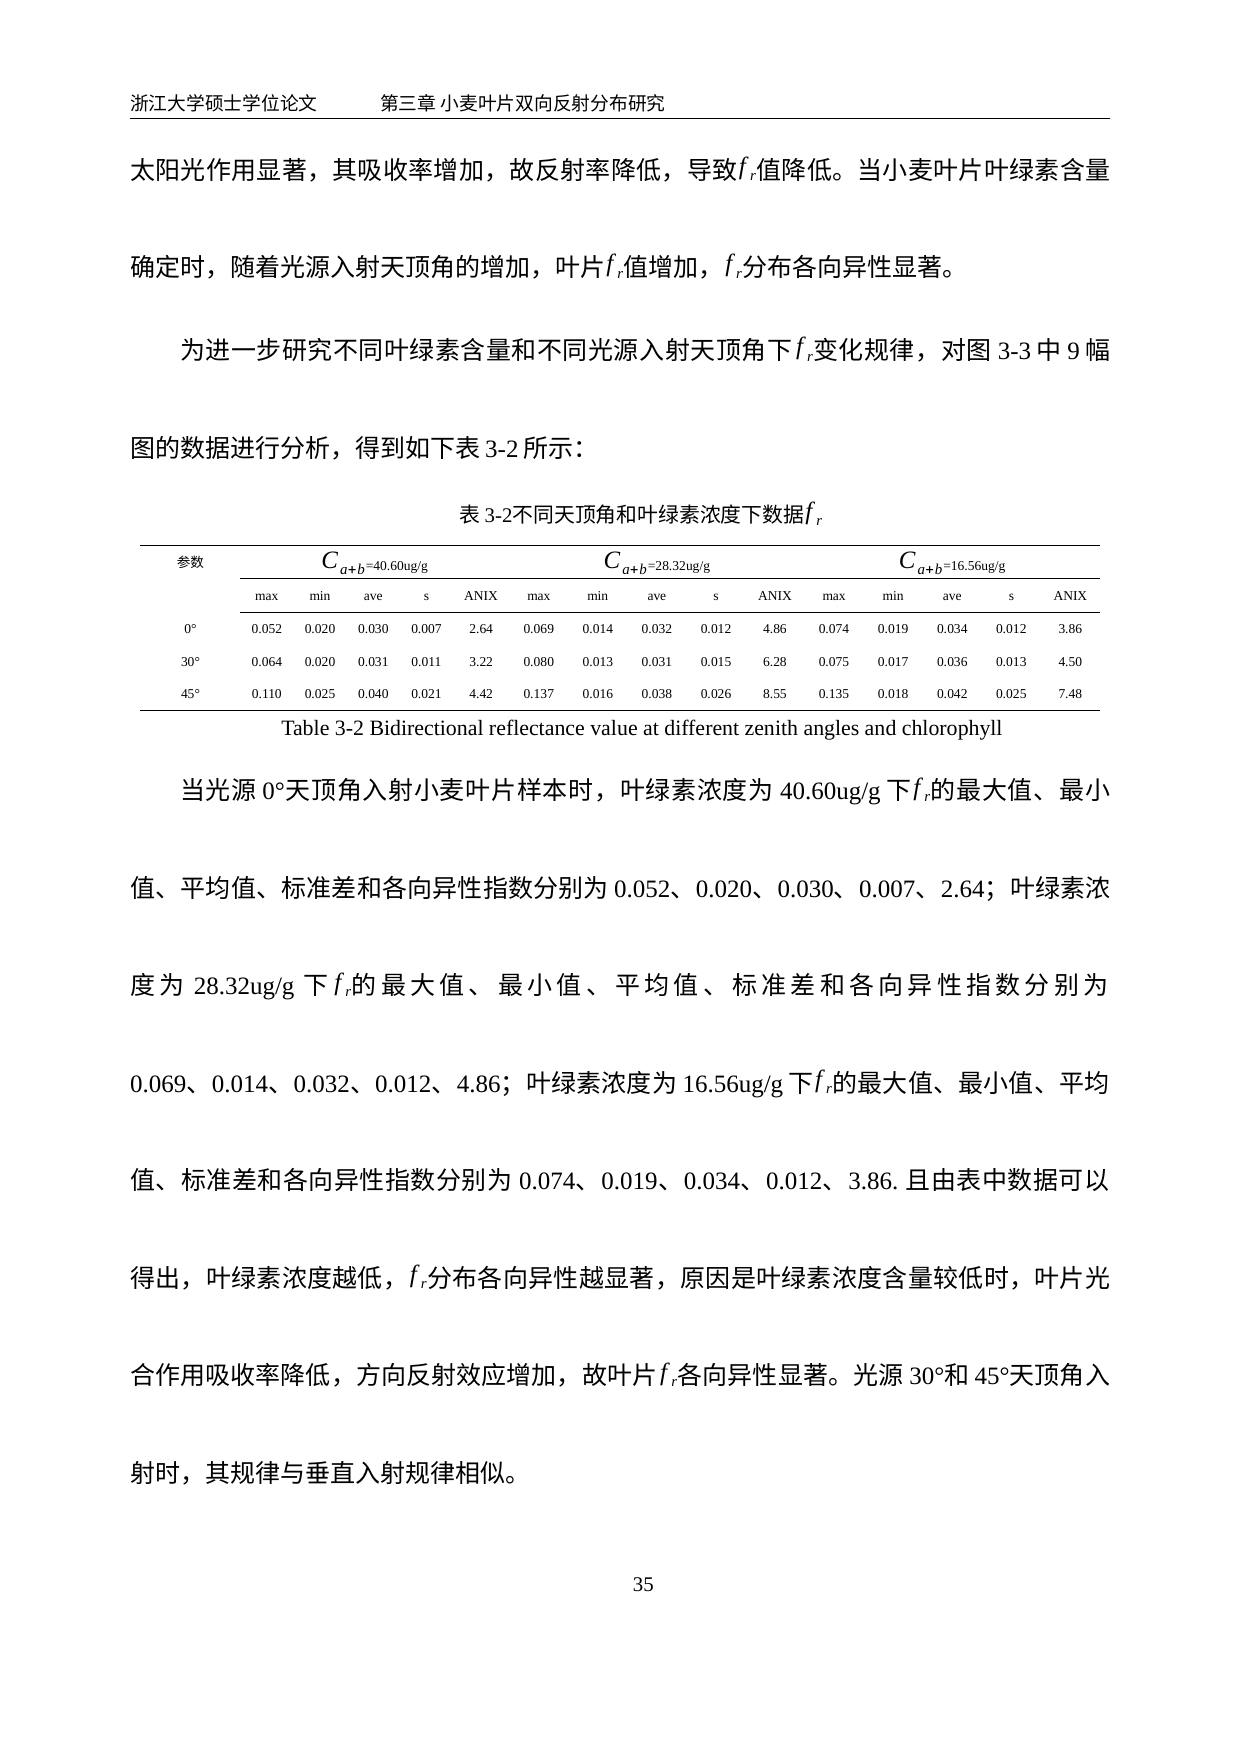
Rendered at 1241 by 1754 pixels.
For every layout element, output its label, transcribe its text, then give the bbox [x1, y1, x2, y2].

table_cell max [240, 579, 293, 612]
table_cell ANIX [453, 579, 509, 612]
table_header 参数 [140, 546, 240, 612]
table_cell 30° [140, 645, 240, 678]
table_cell 0.025 [293, 678, 347, 710]
table_cell 0.032 [627, 613, 686, 645]
table_cell 8.55 [745, 678, 804, 710]
table_cell s [686, 579, 745, 612]
table_cell 0.013 [982, 645, 1041, 678]
table_cell 0° [140, 612, 240, 645]
table_cell 0.030 [347, 613, 400, 645]
table_cell 0.026 [686, 678, 745, 710]
table_cell max [509, 579, 568, 612]
table_cell 0.011 [400, 645, 453, 678]
table_cell ave [923, 579, 982, 612]
table_cell 0.080 [509, 645, 568, 678]
table_cell 0.025 [982, 678, 1041, 710]
table_cell min [293, 579, 347, 612]
table_cell 3.22 [453, 645, 509, 678]
table_cell 0.135 [804, 678, 863, 710]
table_cell 0.012 [982, 613, 1041, 645]
table_cell min [863, 579, 922, 612]
table_cell 3.86 [1041, 613, 1100, 645]
table_cell 0.018 [863, 678, 922, 710]
table_cell 0.038 [627, 678, 686, 710]
table_cell 0.042 [923, 678, 982, 710]
table_cell 0.015 [686, 645, 745, 678]
text 表3-2不同天顶角和叶绿素浓度下数据 [130, 497, 1110, 529]
table_cell s [982, 579, 1041, 612]
text 为进一步研究不同叶绿素含量和不同光源入射天顶角下变化规律，对图3-3中9幅图的数据进行分析，得到如下表3-2所示： [130, 316, 1110, 479]
table_cell 0.040 [347, 678, 400, 710]
table_cell 6.28 [745, 645, 804, 678]
table_header =28.32ug/g [509, 546, 804, 578]
table_cell 0.012 [686, 613, 745, 645]
table_cell 0.014 [568, 613, 627, 645]
table_cell 45° [140, 678, 240, 710]
table_header =16.56ug/g [804, 546, 1100, 578]
table_cell 0.075 [804, 645, 863, 678]
table_cell 2.64 [453, 613, 509, 645]
table_cell 0.137 [509, 678, 568, 710]
table_cell ave [627, 579, 686, 612]
table_header =40.60ug/g [240, 546, 509, 578]
table_cell ANIX [1041, 579, 1100, 612]
table_cell 0.069 [509, 613, 568, 645]
table_cell 0.074 [804, 613, 863, 645]
table_cell min [568, 579, 627, 612]
table_cell 0.020 [293, 645, 347, 678]
table_cell 4.50 [1041, 645, 1100, 678]
table_cell 7.48 [1041, 678, 1100, 710]
table_cell max [804, 579, 863, 612]
table_cell ANIX [745, 579, 804, 612]
table_cell 0.021 [400, 678, 453, 710]
table_cell 0.007 [400, 613, 453, 645]
table_cell 0.034 [923, 613, 982, 645]
table_cell ave [347, 579, 400, 612]
table_cell 0.052 [240, 613, 293, 645]
table_cell 0.031 [627, 645, 686, 678]
table_cell 0.110 [240, 678, 293, 710]
table_cell 0.019 [863, 613, 922, 645]
table_cell 0.017 [863, 645, 922, 678]
table_cell 0.064 [240, 645, 293, 678]
table_cell 0.016 [568, 678, 627, 710]
table_cell 4.42 [453, 678, 509, 710]
table_cell 0.020 [293, 613, 347, 645]
text Table 3-2 Bidirectional reflectance value at different zenith angles and chlorophyll [130, 711, 1110, 744]
table_cell 0.036 [923, 645, 982, 678]
table_cell 0.013 [568, 645, 627, 678]
table_cell 0.031 [347, 645, 400, 678]
table_cell s [400, 579, 453, 612]
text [130, 136, 1110, 298]
table_cell 4.86 [745, 613, 804, 645]
text 当光源0°天顶角入射小麦叶片样本时，叶绿素浓度为40.60ug/g下的最大值、最小值、平均值、标准差和各向异性指数分别为0.052、0.020、0.030、0.007、2.64；叶绿素浓度为28.32ug/g下的最大值、最小值、平均值、标准差和各向异性指数分别为0.069、0.014、0.032、0.012、4.86；叶绿素浓度为16.56ug/g下的最大值、最小值、平均值、标准差和各向异性指数分别为0.074、0.019、0.034、0.012、3.86. 且由表中数据可以得出，叶绿素浓度越低，分布各向异性越显著，原因是叶绿素浓度含量较低时，叶片光合作用吸收率降低，方向反射效应增加，故叶片各向异性显著。光源30°和45°天顶角入射时，其规律与垂直入射规律相似。 [130, 756, 1110, 1504]
